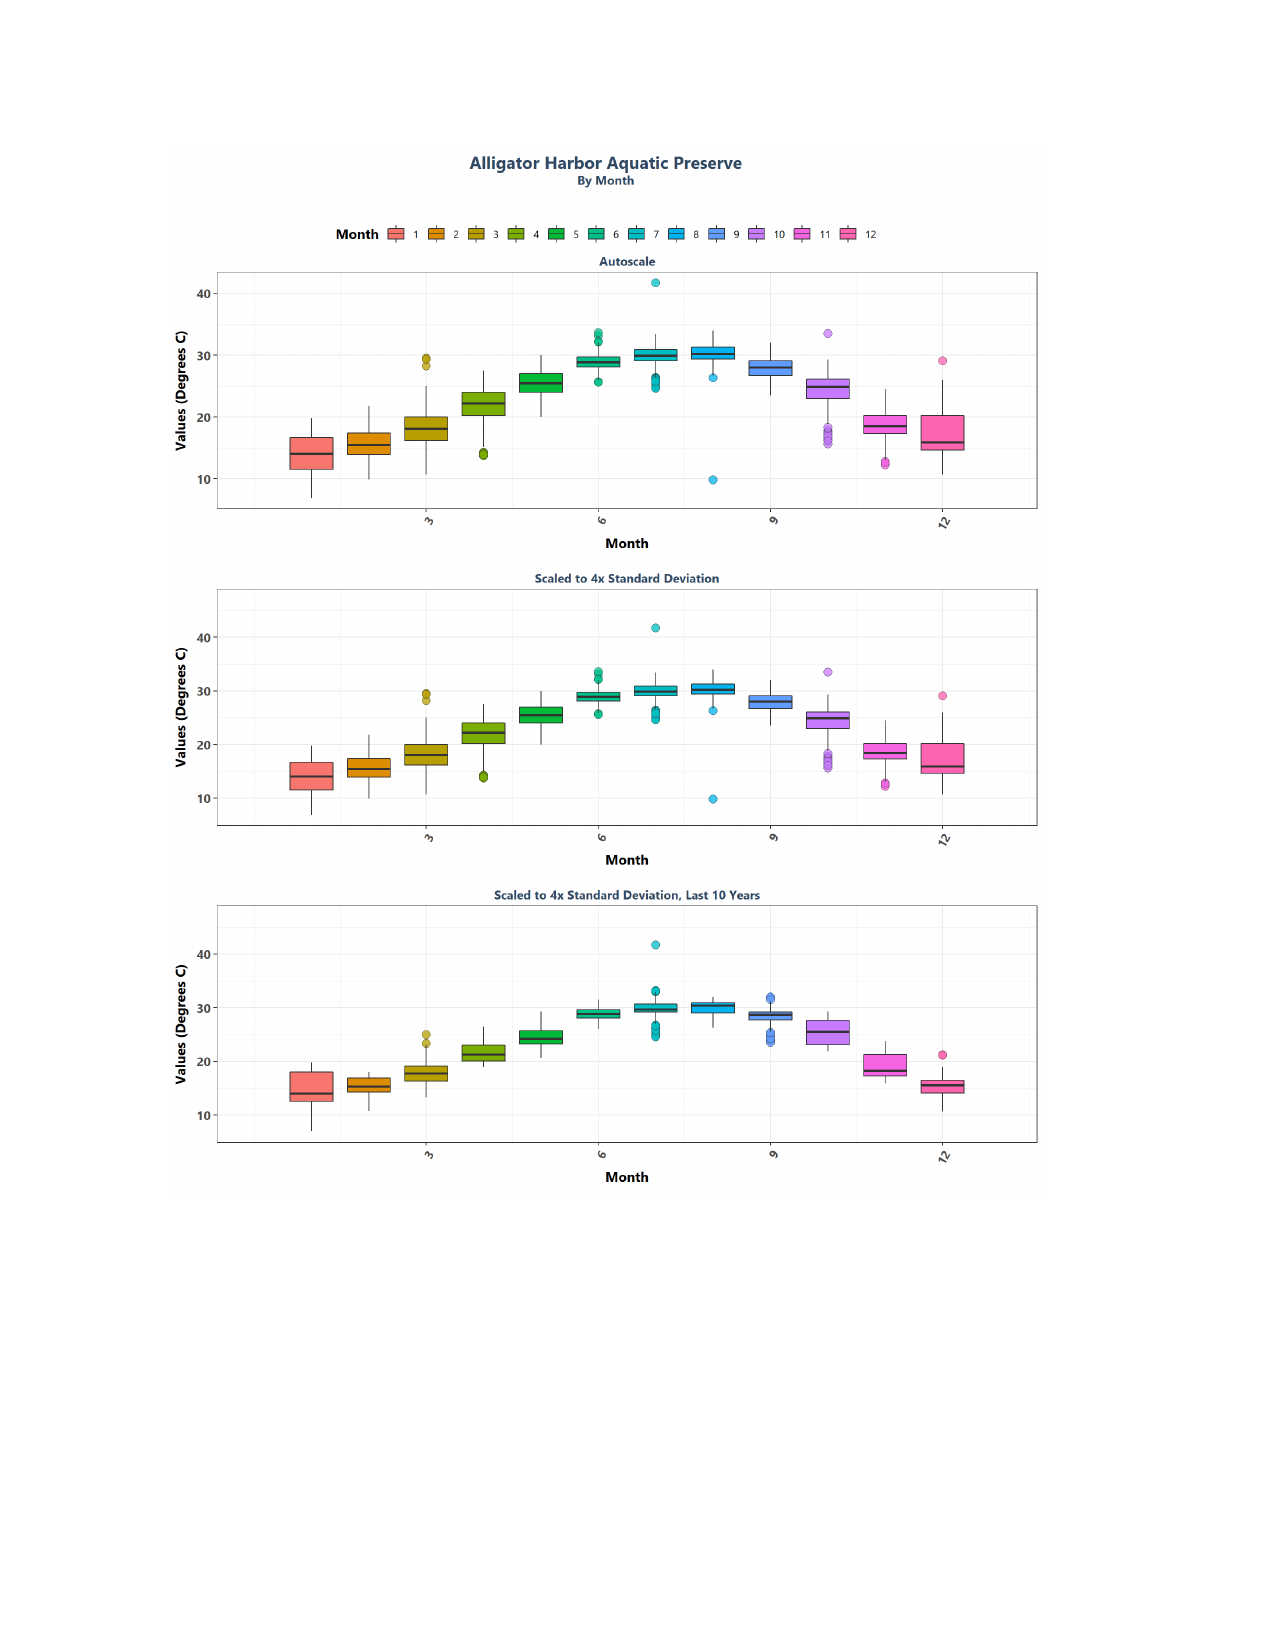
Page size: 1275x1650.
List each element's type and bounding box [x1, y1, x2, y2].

picture [168, 150, 1044, 1200]
